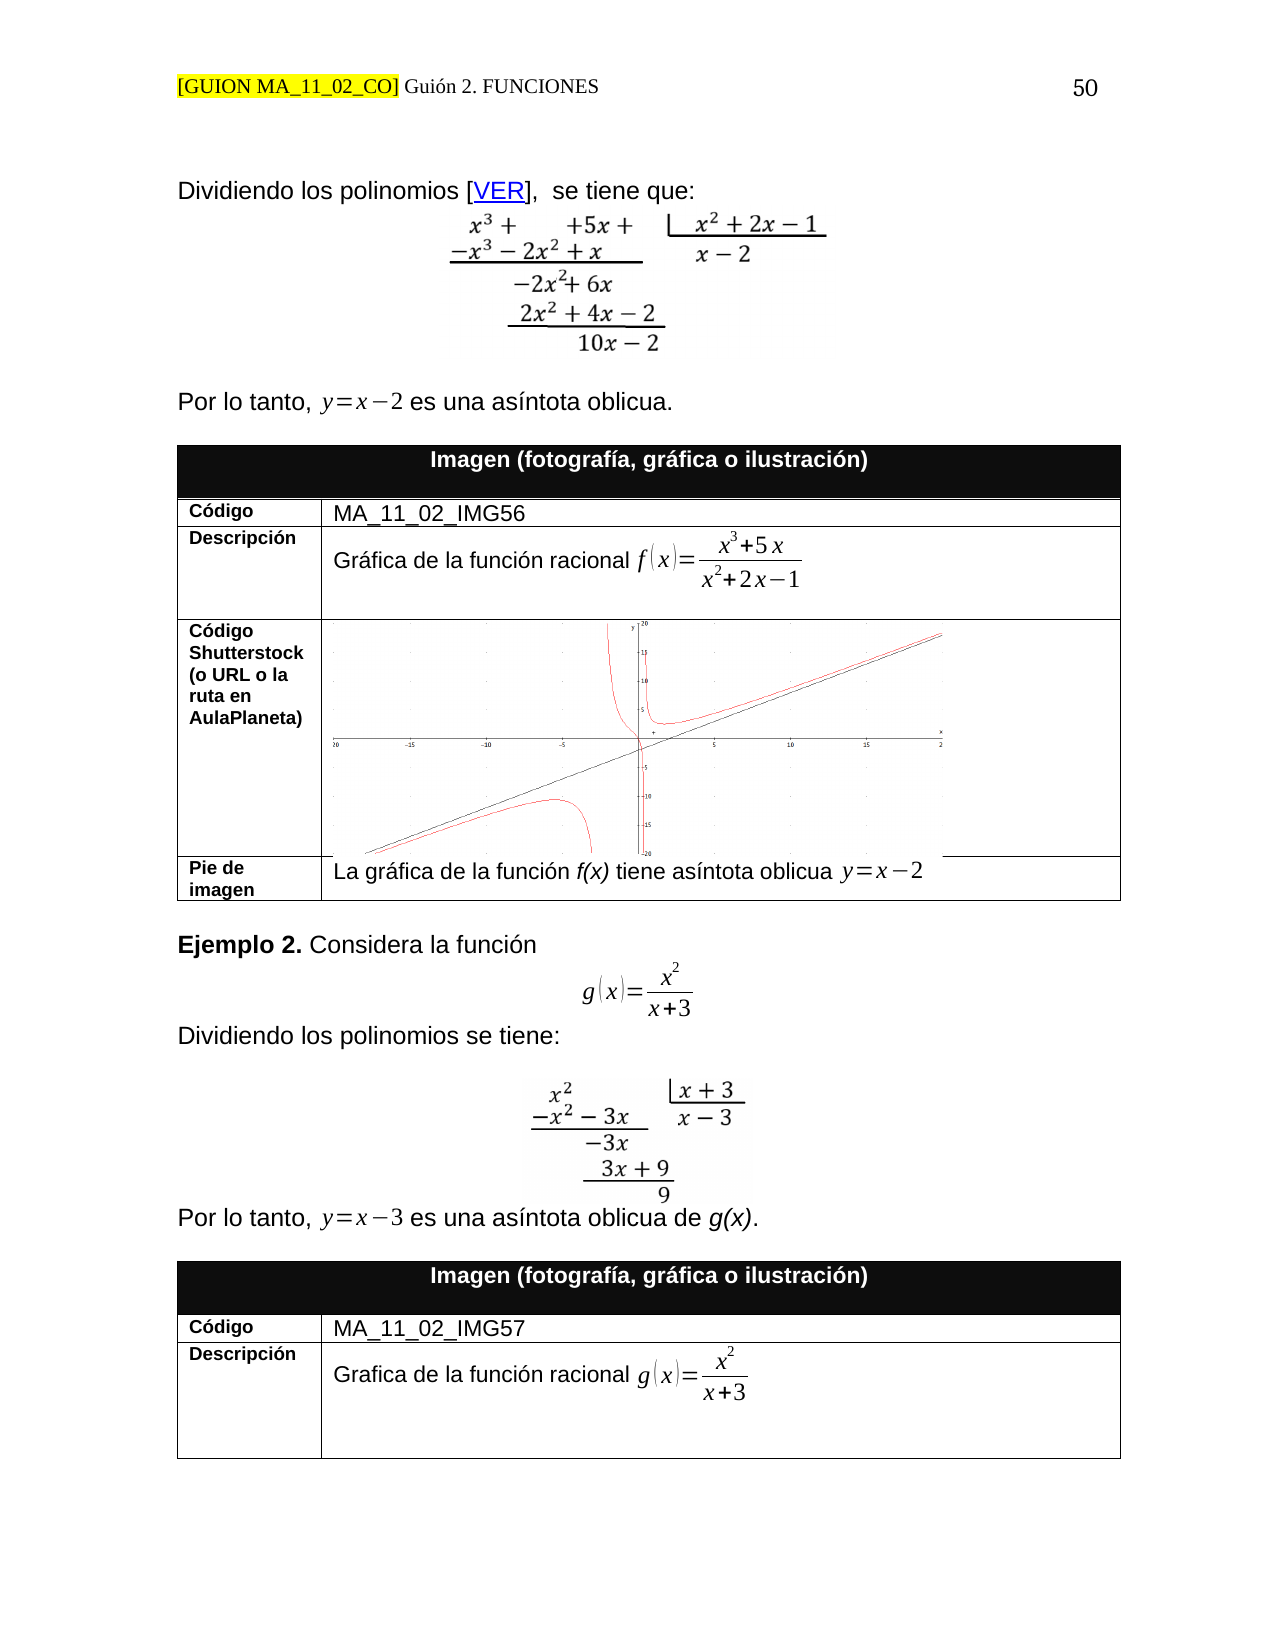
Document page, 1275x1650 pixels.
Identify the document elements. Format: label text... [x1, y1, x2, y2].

table_header Imagen (fotografía, gráfica o ilustración) [178, 1262, 1120, 1314]
table_cell MA_11_02_IMG56 [322, 500, 1120, 526]
table_cell Grafica de la función racional [322, 1343, 1120, 1458]
picture [521, 1078, 754, 1204]
picture [333, 620, 943, 857]
text Por lo tanto, es una asíntota oblicua de g(x). [177, 1203, 1098, 1232]
text Por lo tanto, es una asíntota oblicua. [177, 387, 1098, 416]
table_cell [943, 620, 1120, 856]
picture [439, 205, 836, 359]
table_cell Descripción [178, 527, 321, 619]
table_cell Gráfica de la función racional [322, 527, 1120, 619]
table_cell Pie de imagen [178, 857, 321, 900]
table_cell [322, 620, 333, 856]
table_cell La gráfica de la función f(x) tiene asíntota oblicua [322, 857, 1120, 900]
text Dividiendo los polinomios se tiene: [177, 1021, 1098, 1050]
text Ejemplo 2. Considera la función [177, 930, 1098, 959]
table_cell Descripción [178, 1343, 321, 1458]
table_cell Código [178, 500, 321, 526]
table_cell Código [178, 1315, 321, 1342]
table_cell MA_11_02_IMG57 [322, 1315, 1120, 1342]
table_header Imagen (fotografía, gráfica o ilustración) [178, 446, 1120, 498]
text Dividiendo los polinomios [VER], se tiene que: [177, 176, 1098, 205]
table_cell Código Shutterstock (o URL o la ruta en AulaPlaneta) [178, 620, 321, 856]
